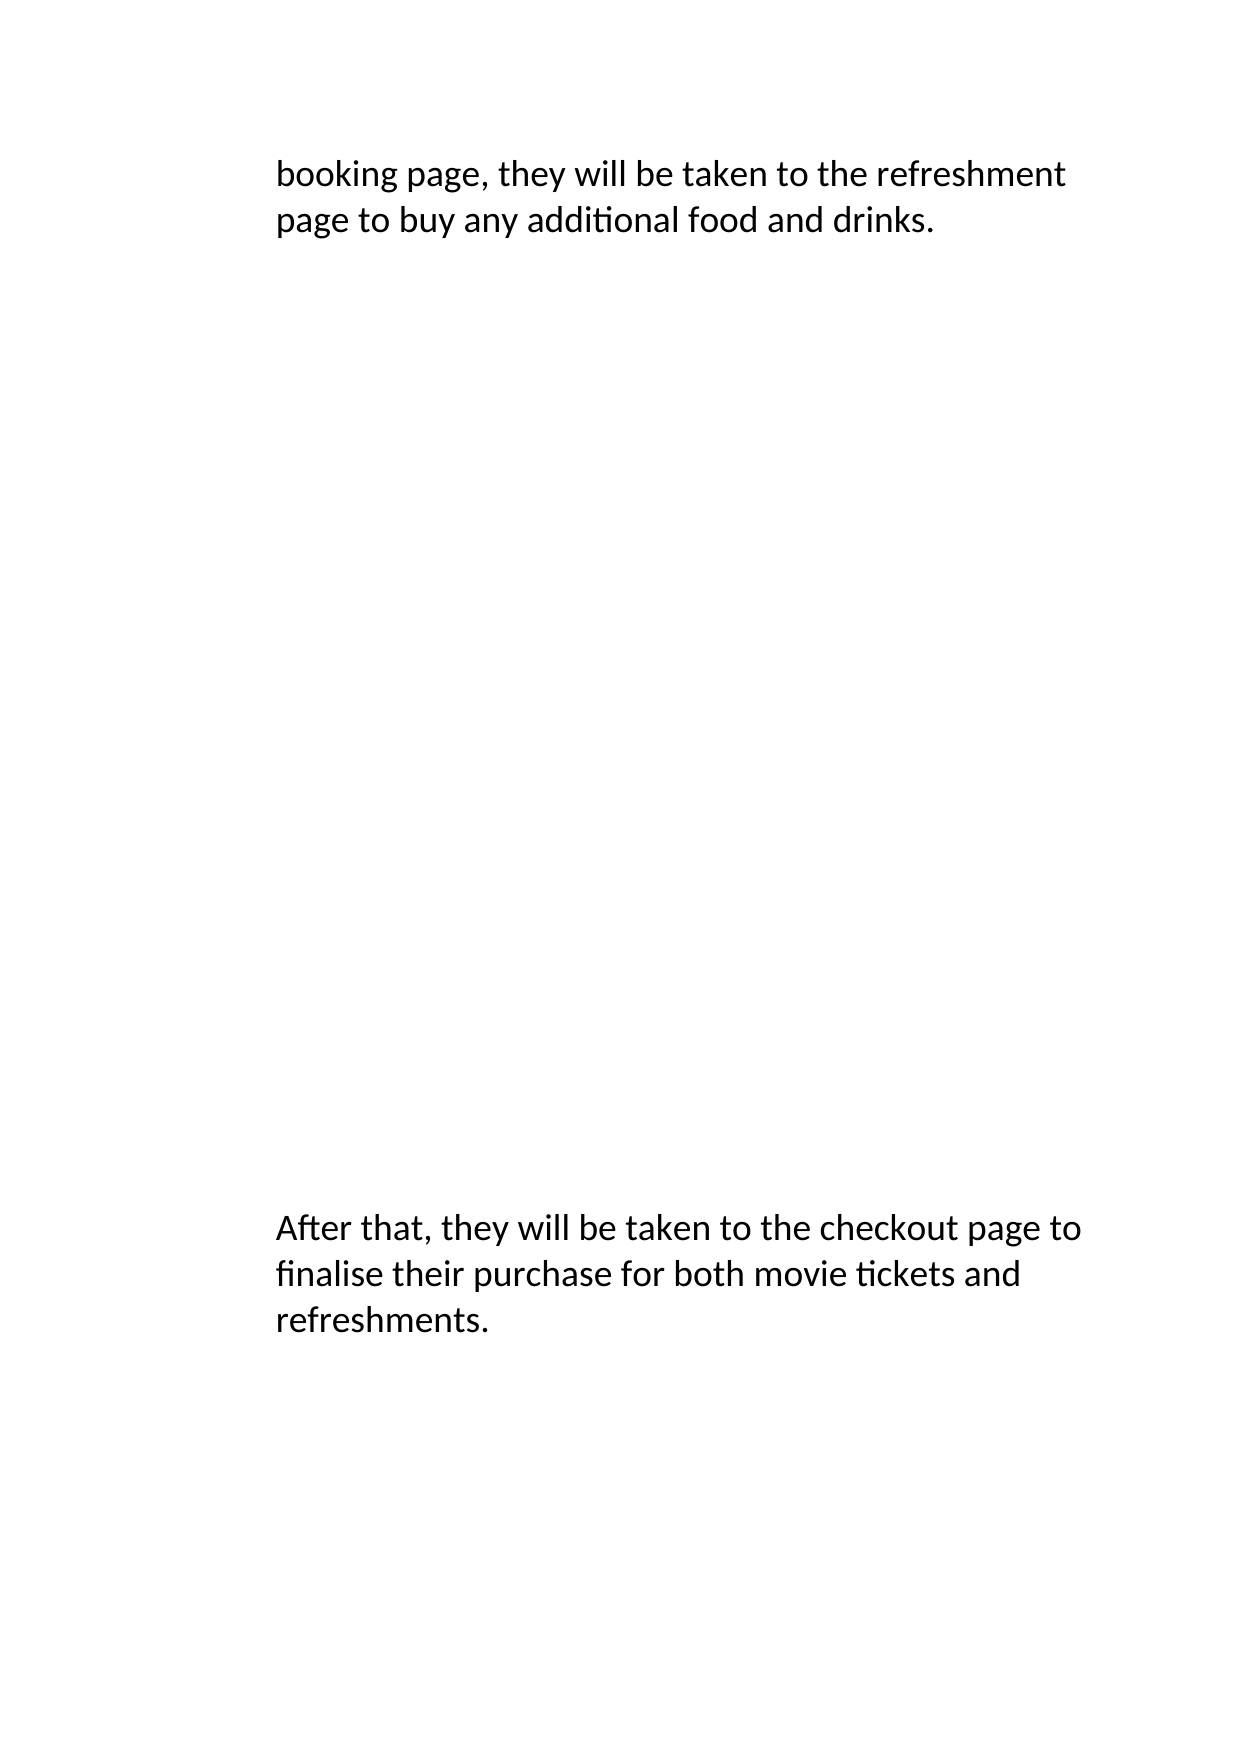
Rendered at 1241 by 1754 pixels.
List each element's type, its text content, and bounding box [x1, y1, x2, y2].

list After that, they will be taken to the checkout page to finalise their purchase for both movie tickets and refreshments. [276, 1204, 1090, 1342]
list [276, 150, 1090, 242]
